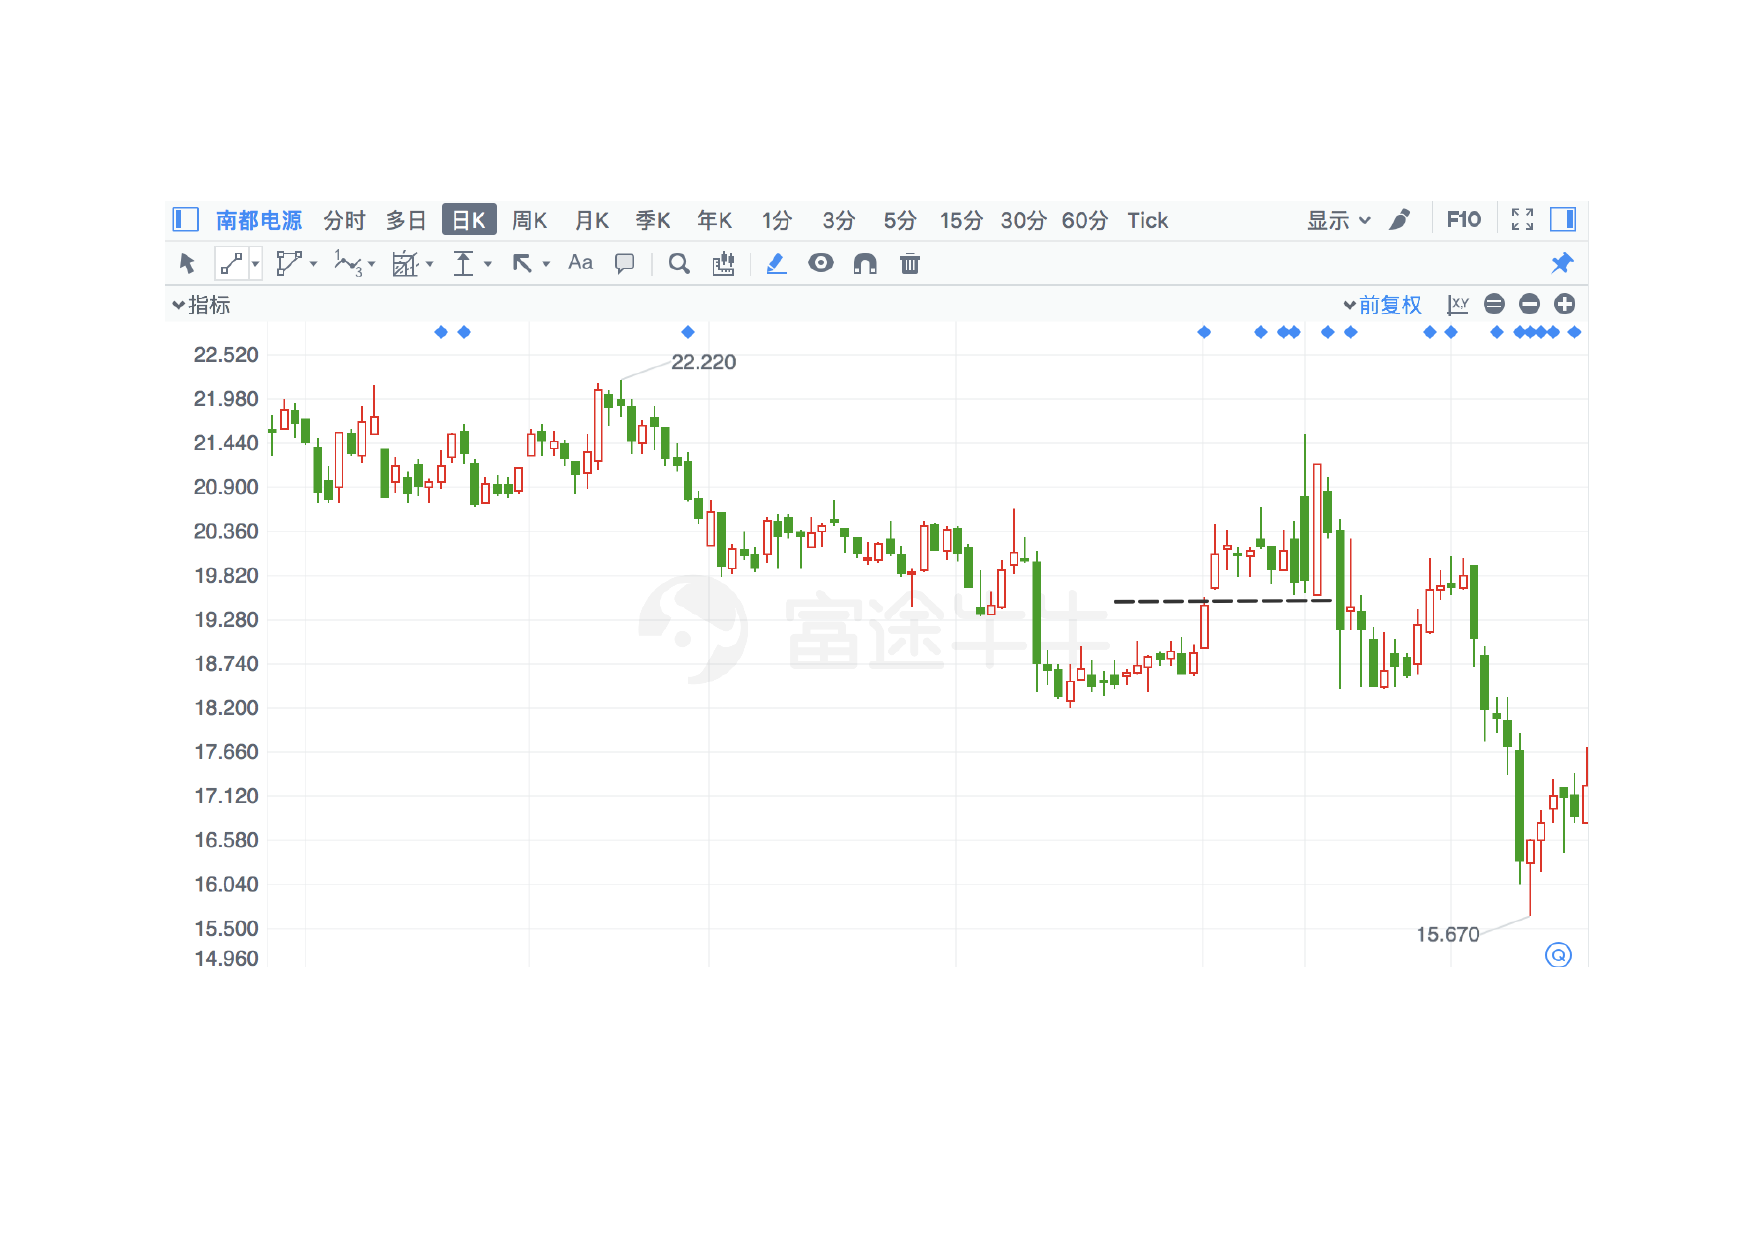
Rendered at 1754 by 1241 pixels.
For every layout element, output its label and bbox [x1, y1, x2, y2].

picture [165, 201, 1589, 967]
